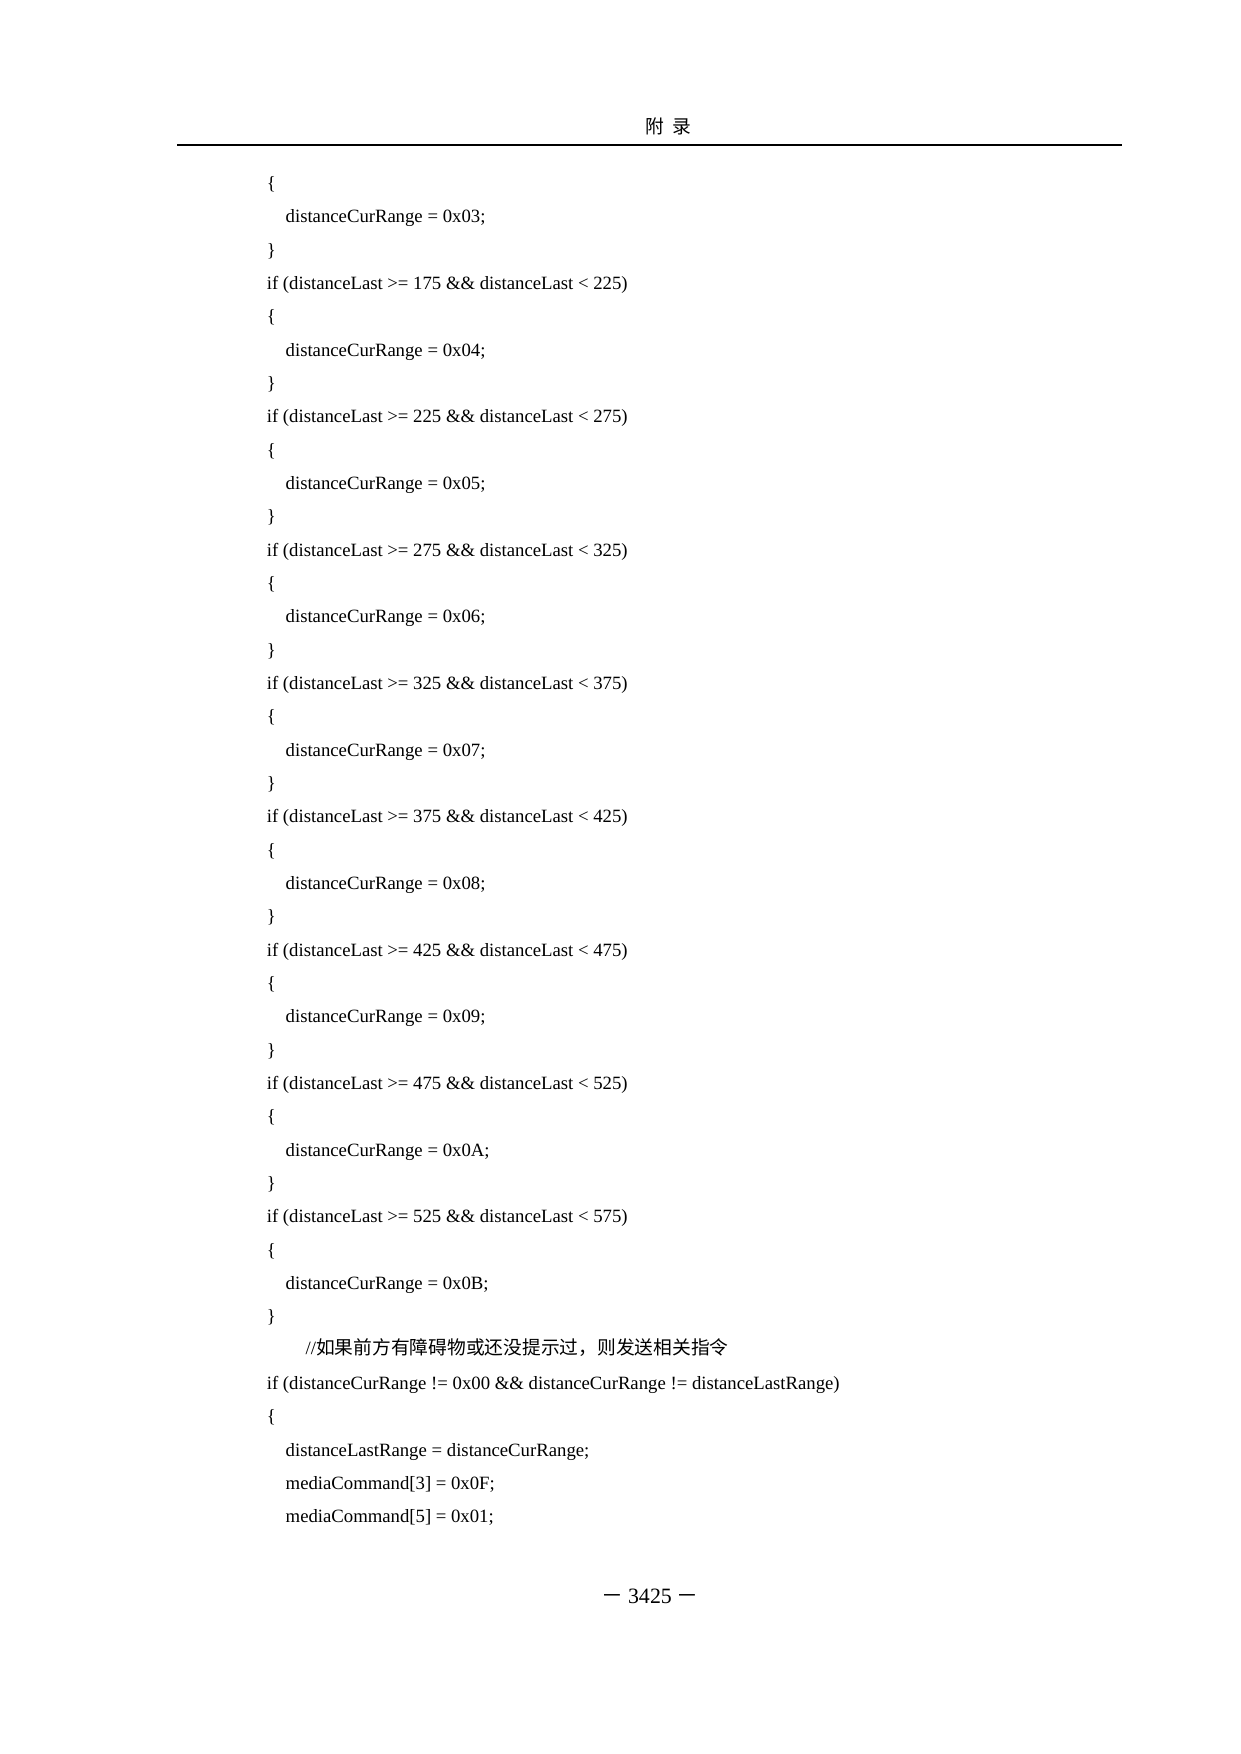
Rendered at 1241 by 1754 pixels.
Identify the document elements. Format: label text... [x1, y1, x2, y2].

text distanceCurRange = 0x0A; [177, 1127, 1122, 1160]
text } [177, 760, 1122, 793]
text //如果前方有障碍物或还没提示过，则发送相关指令 [221, 1327, 1122, 1360]
text distanceLastRange = distanceCurRange; [177, 1427, 1122, 1460]
text } [177, 1027, 1122, 1060]
text distanceCurRange = 0x09; [177, 993, 1122, 1027]
text if (distanceLast >= 175 && distanceLast < 225) [177, 260, 1122, 293]
text { [177, 1227, 1122, 1260]
text } [177, 360, 1122, 393]
text distanceCurRange = 0x05; [177, 460, 1122, 493]
text if (distanceLast >= 475 && distanceLast < 525) [177, 1060, 1122, 1093]
text mediaCommand[5] = 0x01; [177, 1493, 1122, 1527]
text if (distanceLast >= 325 && distanceLast < 375) [177, 660, 1122, 693]
text { [177, 1393, 1122, 1427]
text if (distanceLast >= 425 && distanceLast < 475) [177, 927, 1122, 960]
text { [177, 693, 1122, 727]
text { [177, 293, 1122, 327]
text } [177, 1160, 1122, 1193]
text distanceCurRange = 0x03; [177, 193, 1122, 227]
text mediaCommand[3] = 0x0F; [177, 1460, 1122, 1493]
text { [177, 1093, 1122, 1127]
text { [177, 827, 1122, 860]
text } [177, 893, 1122, 927]
text distanceCurRange = 0x0B; [177, 1260, 1122, 1293]
text distanceCurRange = 0x08; [177, 860, 1122, 893]
text distanceCurRange = 0x07; [177, 727, 1122, 760]
text { [177, 560, 1122, 593]
text distanceCurRange = 0x04; [177, 327, 1122, 360]
text if (distanceCurRange != 0x00 && distanceCurRange != distanceLastRange) [177, 1360, 1122, 1393]
text } [177, 227, 1122, 260]
text if (distanceLast >= 225 && distanceLast < 275) [177, 393, 1122, 427]
text { [177, 160, 1122, 193]
text if (distanceLast >= 525 && distanceLast < 575) [177, 1193, 1122, 1227]
text { [177, 960, 1122, 993]
text if (distanceLast >= 275 && distanceLast < 325) [177, 527, 1122, 560]
text distanceCurRange = 0x06; [177, 593, 1122, 627]
text } [177, 493, 1122, 527]
text if (distanceLast >= 375 && distanceLast < 425) [177, 793, 1122, 827]
text } [177, 627, 1122, 660]
text { [177, 427, 1122, 460]
text } [177, 1293, 1122, 1327]
